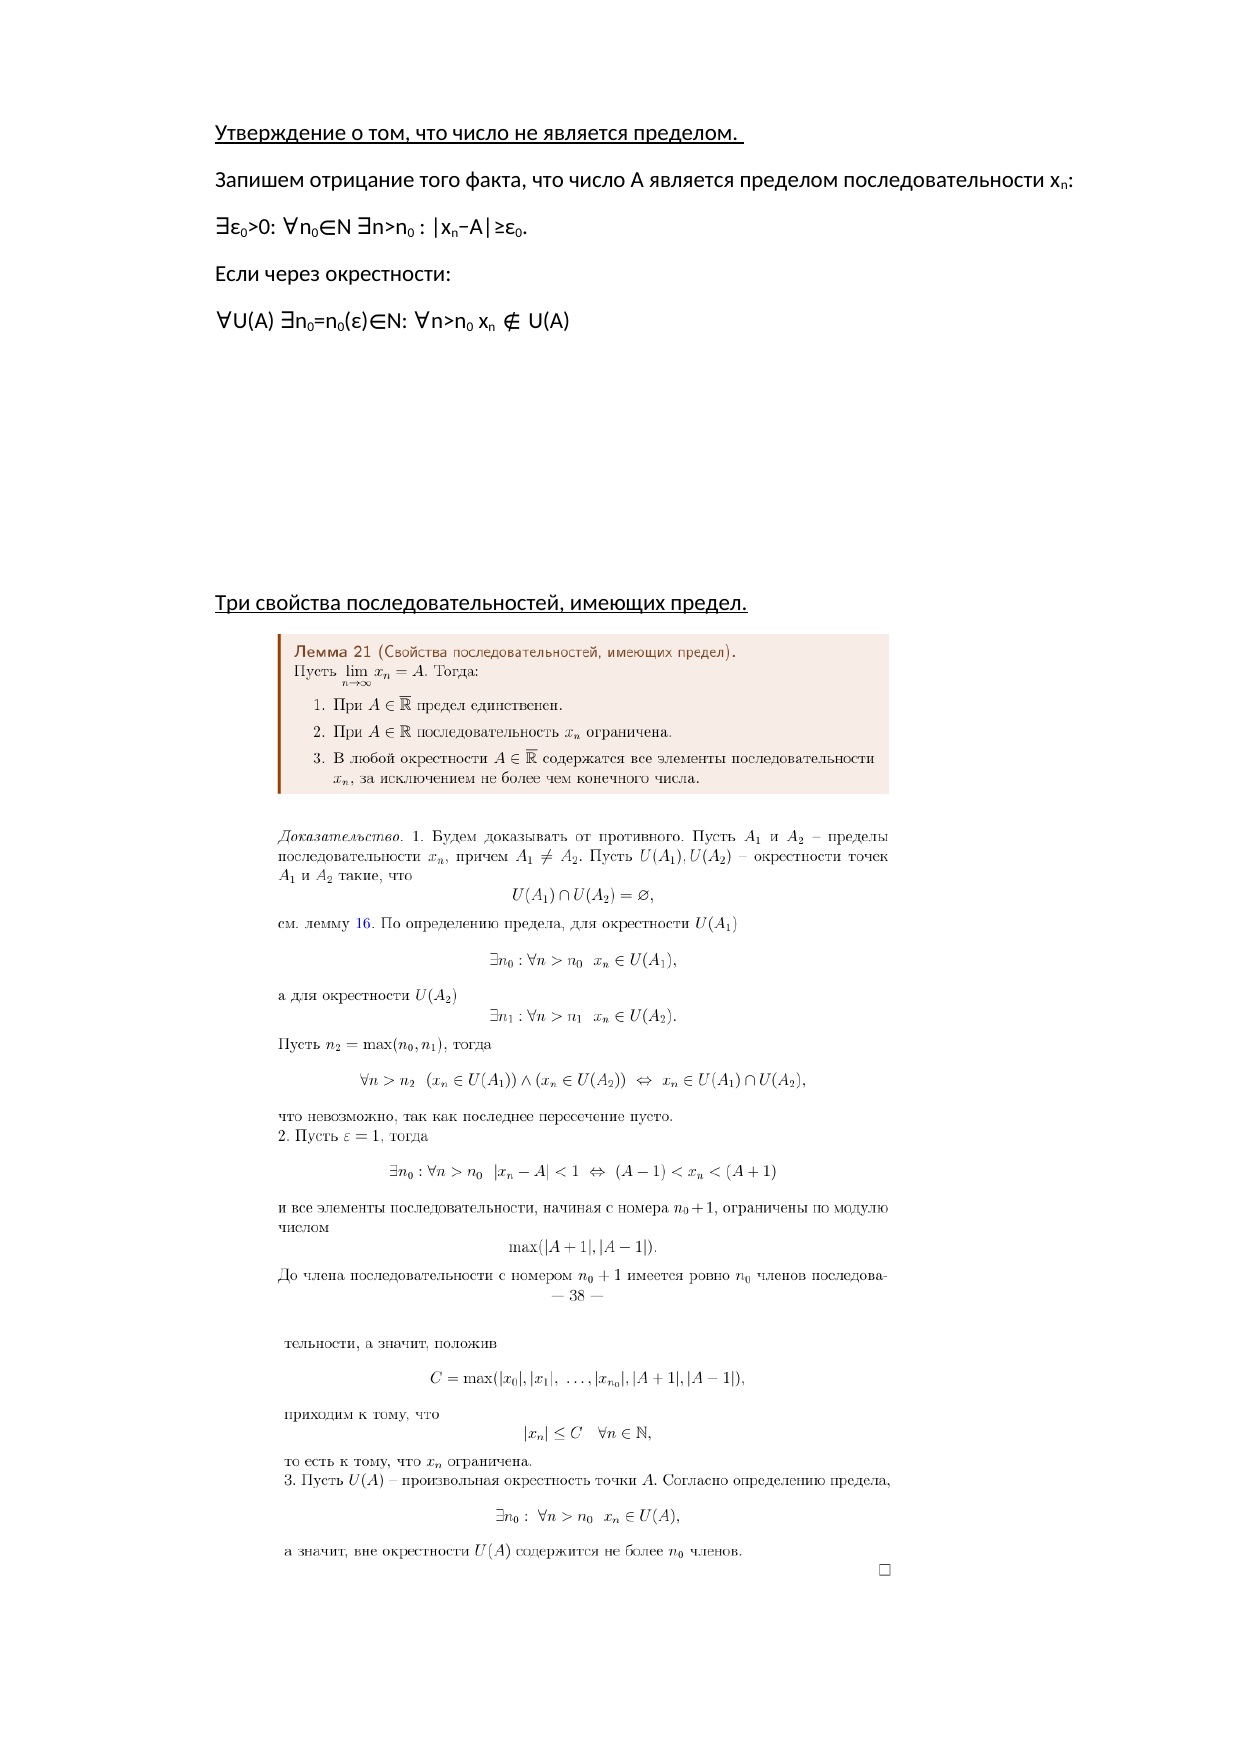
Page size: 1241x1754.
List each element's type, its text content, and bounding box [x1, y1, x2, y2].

text Три свойства последовательностей, имеющих предел. [215, 588, 1152, 616]
text ∀U(A) ∃n0=n0(ε)∈N: ∀n>n0 xn ∉ U(A) [215, 306, 1152, 334]
text Если через окрестности: [215, 259, 1152, 287]
text ∃ε0>0: ∀n0∈N ∃n>n0 : |xn−A|≥ε0. [215, 212, 1152, 240]
picture [252, 1323, 946, 1590]
picture [252, 634, 929, 1305]
text Утверждение о том, что число не является пределом. [215, 118, 1152, 146]
text Запишем отрицание того факта, что число A является пределом последовательности xn: [215, 165, 1152, 193]
